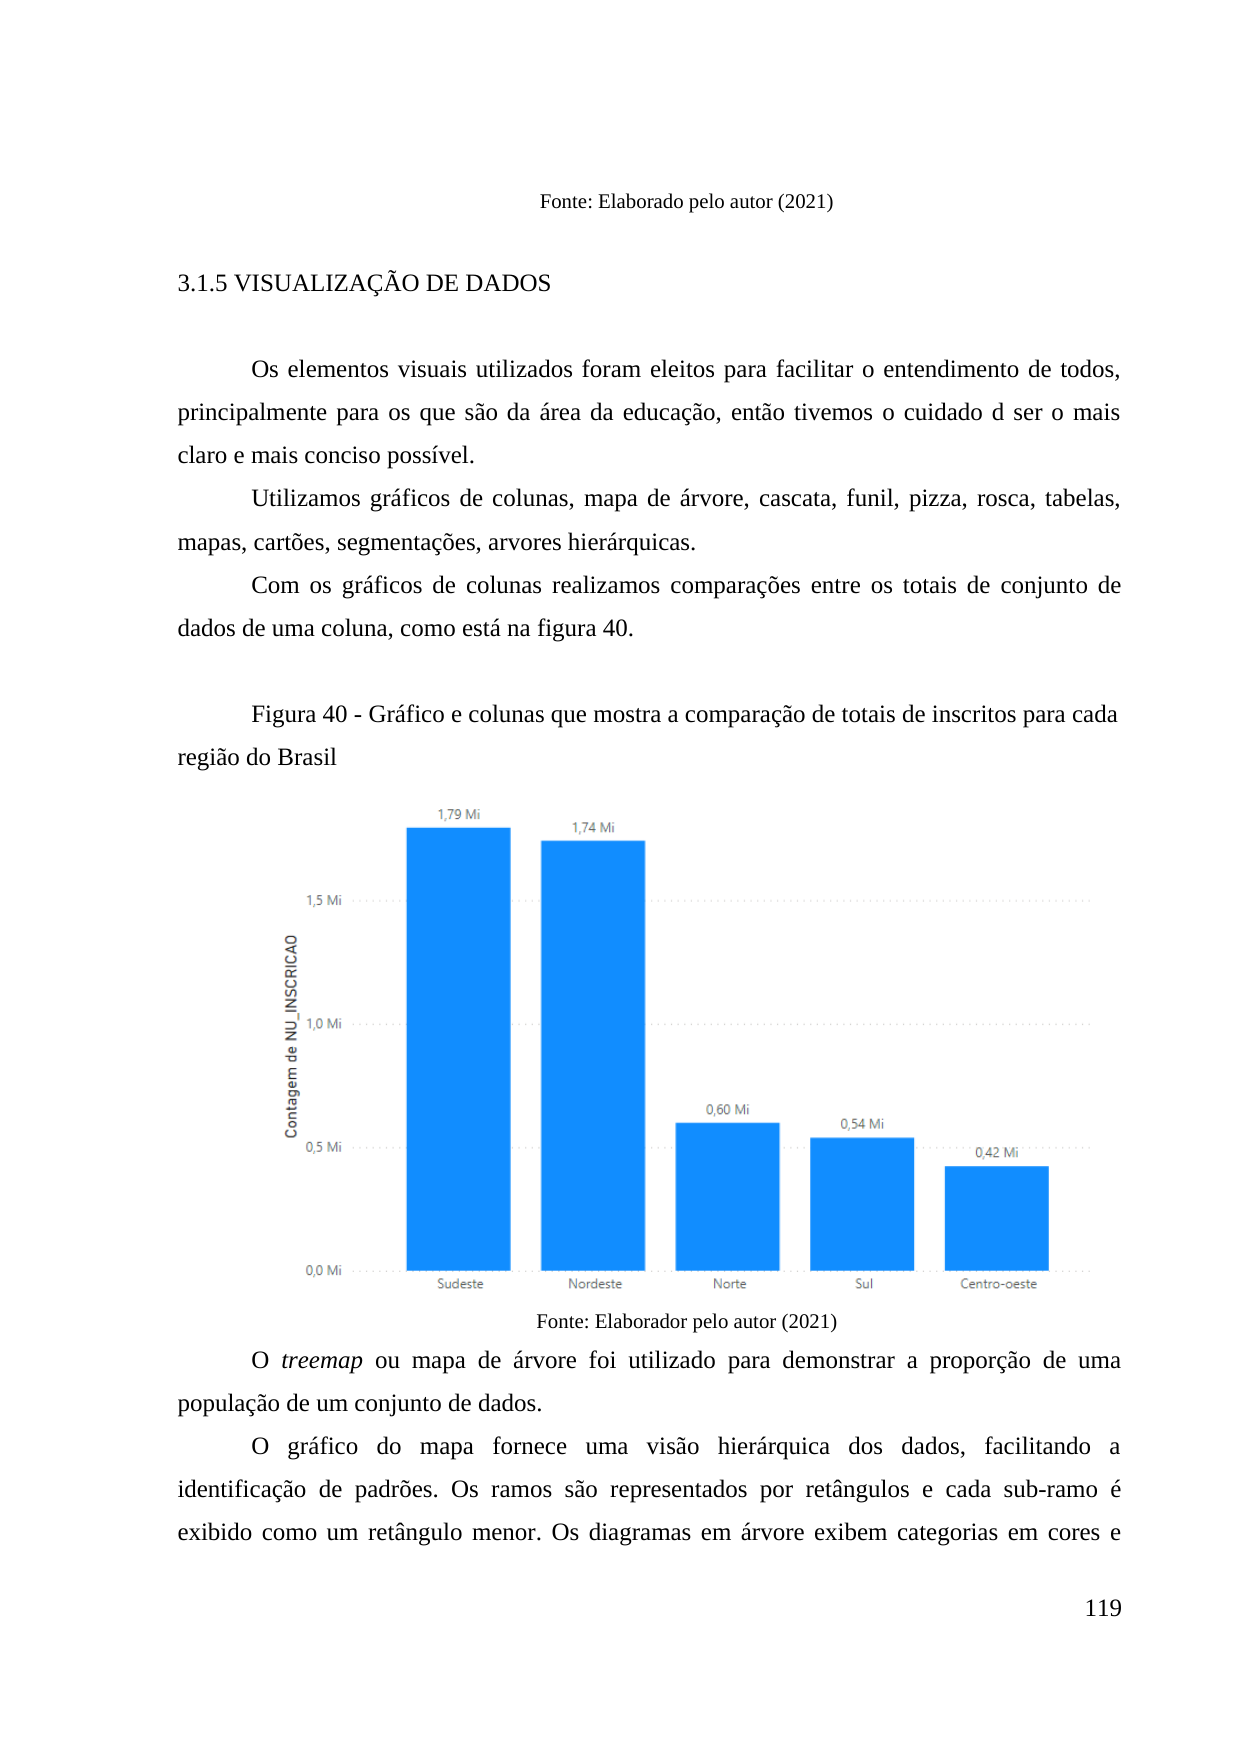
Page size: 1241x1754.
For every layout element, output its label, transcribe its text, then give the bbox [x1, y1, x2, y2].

picture [281, 785, 1092, 1295]
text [177, 1431, 1122, 1546]
text Utilizamos gráficos de colunas, mapa de árvore, cascata, funil, pizza, rosca, tabelas, mapas, cartões, segmentações, arvores hierárquicas. [177, 483, 1122, 555]
text Figura 40 - Gráfico e colunas que mostra a comparação de totais de inscritos para cada região do Brasil [177, 699, 1122, 771]
text Os elementos visuais utilizados foram eleitos para facilitar o entendimento de todos, principalmente para os que são da área da educação, então tivemos o cuidado d ser o mais claro e mais conciso possível. [177, 354, 1122, 469]
subtitle 3.1.5 VISUALIZAÇÃO DE DADOS [177, 268, 1122, 297]
text O treemap ou mapa de árvore foi utilizado para demonstrar a proporção de uma população de um conjunto de dados. [177, 1345, 1122, 1417]
text Fonte: Elaborador pelo autor (2021) [177, 1309, 1122, 1333]
text Com os gráficos de colunas realizamos comparações entre os totais de conjunto de dados de uma coluna, como está na figura 40. [177, 570, 1122, 642]
text Fonte: Elaborado pelo autor (2021) [177, 189, 1122, 213]
